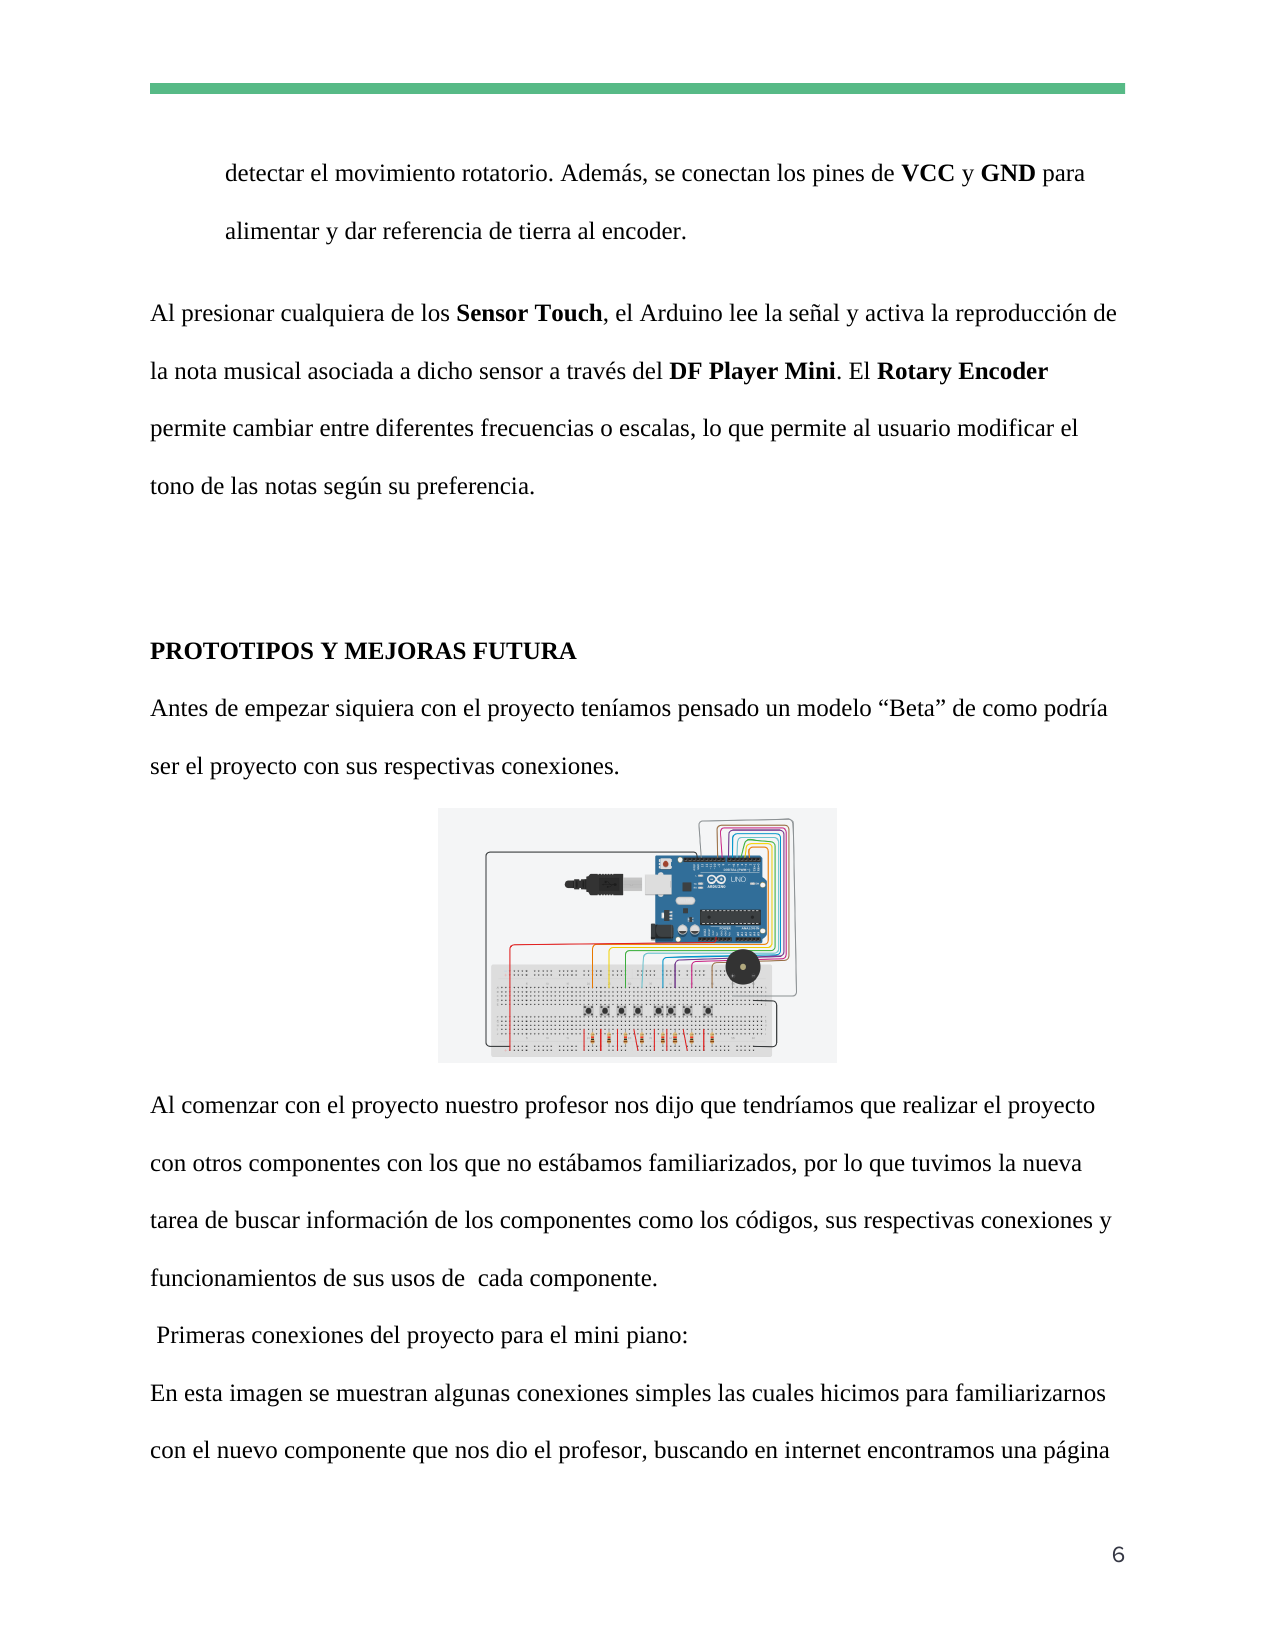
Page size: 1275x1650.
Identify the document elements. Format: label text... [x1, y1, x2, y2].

text Primeras conexiones del proyecto para el mini piano: [150, 1320, 1125, 1349]
text Al presionar cualquiera de los Sensor Touch, el Arduino lee la señal y activa la reproducción de la nota musical asociada a dicho sensor a través del DF Player Mini. El Rotary Encoder permite cambiar entre diferentes frecuencias o escalas, lo que permite al usuario modificar el tono de las notas según su preferencia. [150, 298, 1125, 499]
text Al comenzar con el proyecto nuestro profesor nos dijo que tendríamos que realizar el proyecto con otros componentes con los que no estábamos familiarizados, por lo que tuvimos la nueva tarea de buscar información de los componentes como los códigos, sus respectivas conexiones y funcionamientos de sus usos de cada componente. [150, 1090, 1125, 1291]
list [187, 158, 1125, 244]
picture [438, 808, 837, 1063]
picture [150, 83, 1125, 94]
text Antes de empezar siquiera con el proyecto teníamos pensado un modelo “Beta” de como podría ser el proyecto con sus respectivas conexiones. [150, 693, 1125, 779]
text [150, 1378, 1125, 1464]
text PROTOTIPOS Y MEJORAS FUTURA [150, 636, 1125, 664]
